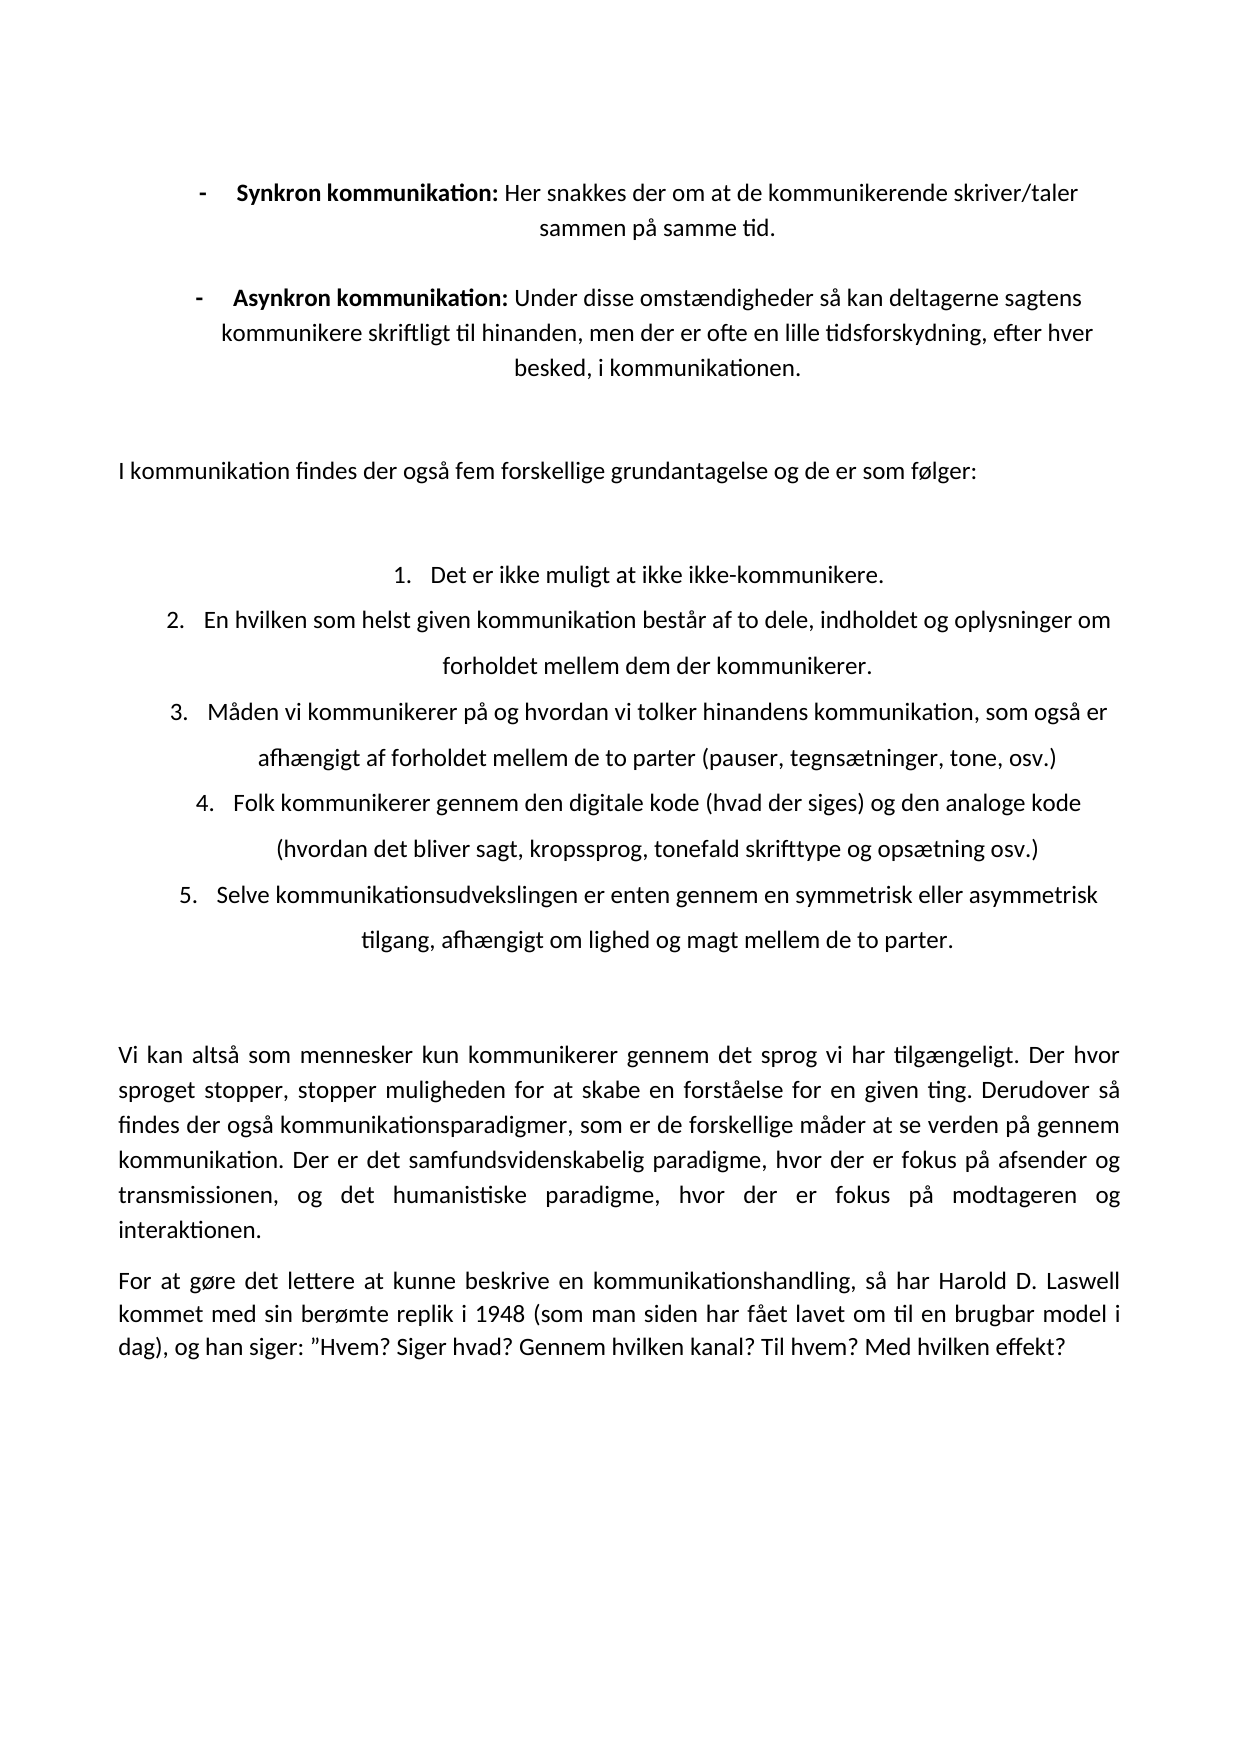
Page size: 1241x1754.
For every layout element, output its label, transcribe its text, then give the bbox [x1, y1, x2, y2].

list Måden vi kommunikerer på og hvordan vi tolker hinandens kommunikation, som også er afhængigt af forholdet mellem de to parter (pauser, tegnsætninger, tone, osv.) [156, 696, 1122, 772]
text For at gøre det lettere at kunne beskrive en kommunikationshandling, så har Harold D. Laswell kommet med sin berømte replik i 1948 (som man siden har fået lavet om til en brugbar model i dag), og han siger: ”Hvem? Siger hvad? Gennem hvilken kanal? Til hvem? Med hvilken effekt? [118, 1265, 1122, 1362]
list Folk kommunikerer gennem den digitale kode (hvad der siges) og den analoge kode (hvordan det bliver sagt, kropssprog, tonefald skrifttype og opsætning osv.) [156, 787, 1122, 864]
text Vi kan altså som mennesker kun kommunikerer gennem det sprog vi har tilgængeligt. Der hvor sproget stopper, stopper muligheden for at skabe en forståelse for en given ting. Derudover så findes der også kommunikationsparadigmer, som er de forskellige måder at se verden på gennem kommunikation. Der er det samfundsvidenskabelig paradigme, hvor der er fokus på afsender og transmissionen, og det humanistiske paradigme, hvor der er fokus på modtageren og interaktionen. [118, 1039, 1122, 1244]
list Asynkron kommunikation: Under disse omstændigheder så kan deltagerne sagtens kommunikere skriftligt til hinanden, men der er ofte en lille tidsforskydning, efter hver besked, i kommunikationen. [156, 282, 1122, 383]
list Selve kommunikationsudvekslingen er enten gennem en symmetrisk eller asymmetrisk tilgang, afhængigt om lighed og magt mellem de to parter. [156, 879, 1122, 955]
list Det er ikke muligt at ikke ikke-kommunikere. [156, 559, 1122, 589]
list Synkron kommunikation: Her snakkes der om at de kommunikerende skriver/taler sammen på samme tid. [156, 177, 1122, 243]
text I kommunikation findes der også fem forskellige grundantagelse og de er som følger: [118, 456, 1122, 486]
list En hvilken som helst given kommunikation består af to dele, indholdet og oplysninger om forholdet mellem dem der kommunikerer. [156, 604, 1122, 681]
